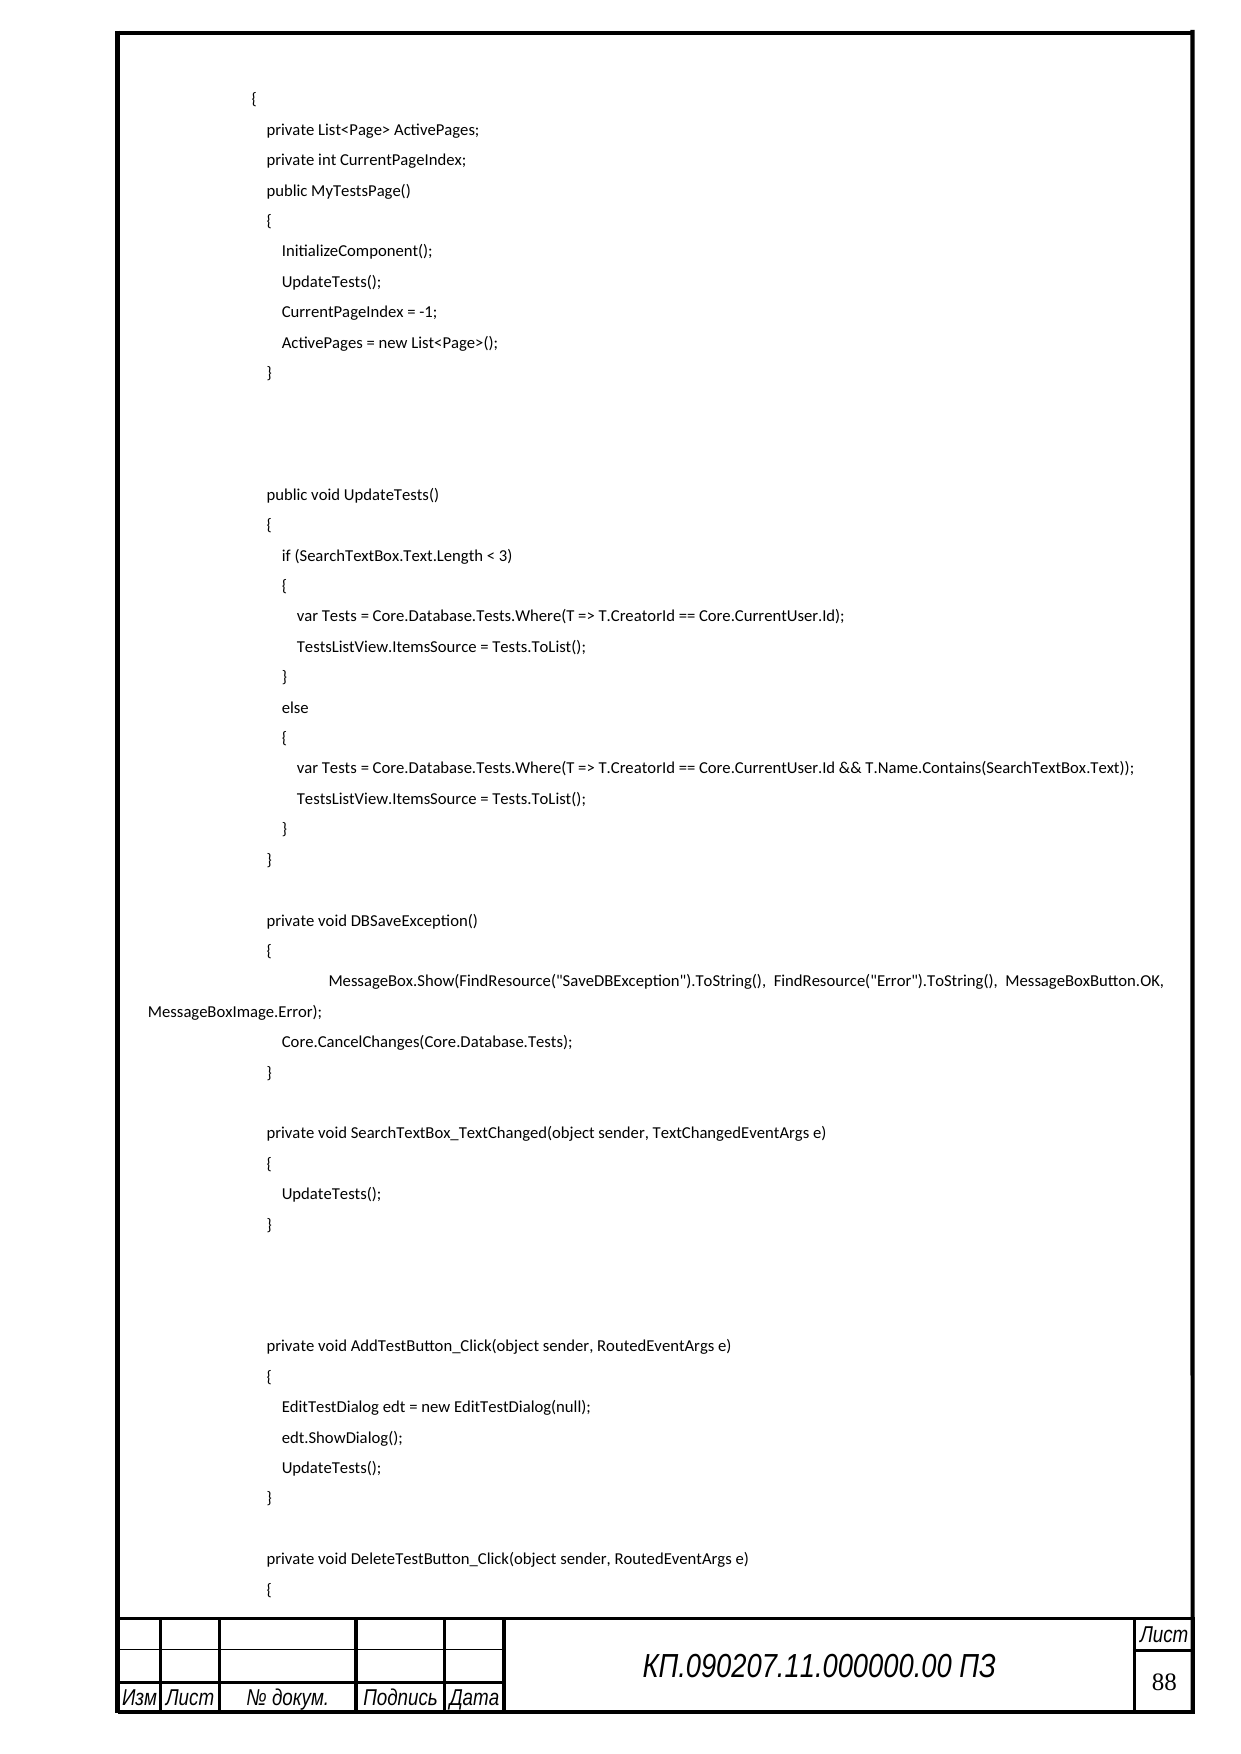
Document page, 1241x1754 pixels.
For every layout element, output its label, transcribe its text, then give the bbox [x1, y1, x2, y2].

text MessageBox.Show(FindResource("SaveDBException").ToString(), FindResource("Error").ToString(), MessageBoxButton.OK, MessageBoxImage.Error); [148, 971, 1164, 1021]
text { [148, 575, 1164, 596]
text Core.CancelChanges(Core.Database.Tests); [148, 1032, 1164, 1052]
text private List<Page> ActivePages; [148, 119, 1164, 139]
text if (SearchTextBox.Text.Length < 3) [148, 545, 1164, 565]
text UpdateTests(); [148, 271, 1164, 291]
text private void DeleteTestButton_Click(object sender, RoutedEventArgs e) [148, 1549, 1164, 1569]
text { [148, 514, 1164, 535]
text EditTestDialog edt = new EditTestDialog(null); [148, 1397, 1164, 1417]
text } [148, 819, 1164, 839]
text } [148, 1062, 1164, 1082]
text { [148, 940, 1164, 961]
text { [148, 210, 1164, 231]
text private void DBSaveException() [148, 910, 1164, 930]
text var Tests = Core.Database.Tests.Where(T => T.CreatorId == Core.CurrentUser.Id); [148, 606, 1164, 626]
text } [148, 849, 1164, 869]
text TestsListView.ItemsSource = Tests.ToList(); [148, 788, 1164, 808]
text public void UpdateTests() [148, 484, 1164, 504]
text { [148, 1366, 1164, 1386]
text edt.ShowDialog(); [148, 1427, 1164, 1447]
text } [148, 1488, 1164, 1508]
text { [148, 89, 1164, 109]
text } [148, 362, 1164, 383]
text } [148, 667, 1164, 687]
text else [148, 697, 1164, 717]
text InitializeComponent(); [148, 241, 1164, 261]
text public MyTestsPage() [148, 180, 1164, 200]
text private void AddTestButton_Click(object sender, RoutedEventArgs e) [148, 1336, 1164, 1356]
text { [148, 727, 1164, 748]
text private int CurrentPageIndex; [148, 149, 1164, 170]
text ActivePages = new List<Page>(); [148, 332, 1164, 352]
text UpdateTests(); [148, 1457, 1164, 1478]
text { [148, 1153, 1164, 1173]
text } [148, 1214, 1164, 1234]
text private void SearchTextBox_TextChanged(object sender, TextChangedEventArgs e) [148, 1123, 1164, 1143]
text CurrentPageIndex = -1; [148, 302, 1164, 322]
text var Tests = Core.Database.Tests.Where(T => T.CreatorId == Core.CurrentUser.Id && T.Name.Contains(SearchTextBox.Text)); [148, 758, 1164, 778]
text TestsListView.ItemsSource = Tests.ToList(); [148, 636, 1164, 656]
text { [148, 1579, 1164, 1599]
text UpdateTests(); [148, 1184, 1164, 1204]
